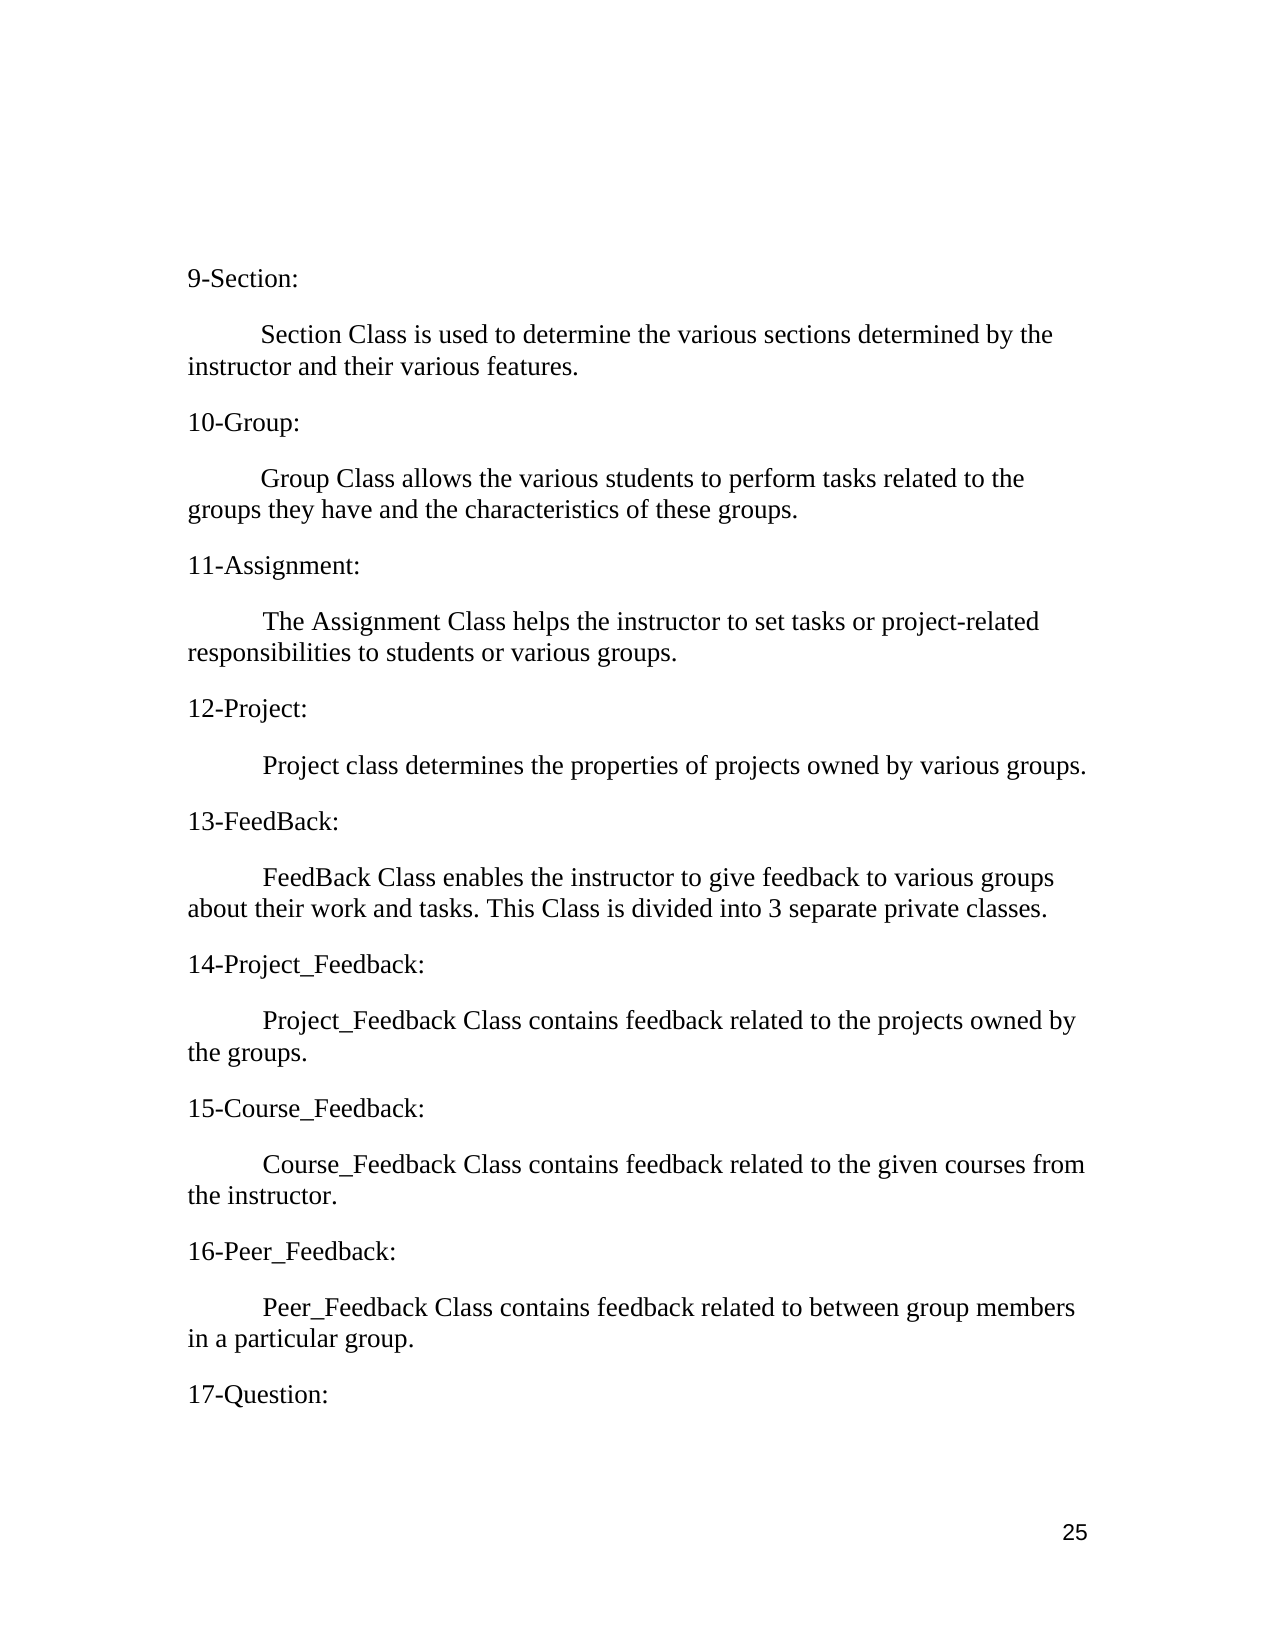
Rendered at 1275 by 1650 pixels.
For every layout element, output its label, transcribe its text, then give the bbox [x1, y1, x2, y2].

text Section Class is used to determine the various sections determined by the instructor and their various features. [187, 318, 1087, 381]
text 17-Question: [187, 1379, 1087, 1410]
text 12-Project: [187, 693, 1087, 724]
text Project class determines the properties of projects owned by various groups. [187, 749, 1087, 780]
text 10-Group: [187, 406, 1087, 437]
text Peer_Feedback Class contains feedback related to between group members in a particular group. [187, 1291, 1087, 1354]
text 15-Course_Feedback: [187, 1092, 1087, 1123]
text FeedBack Class enables the instructor to give feedback to various groups about their work and tasks. This Class is divided into 3 separate private classes. [187, 861, 1087, 923]
text 14-Project_Feedback: [187, 948, 1087, 979]
text Group Class allows the various students to perform tasks related to the groups they have and the characteristics of these groups. [187, 462, 1087, 524]
text 11-Assignment: [187, 549, 1087, 580]
text 13-FeedBack: [187, 805, 1087, 836]
text Course_Feedback Class contains feedback related to the given courses from the instructor. [187, 1148, 1087, 1210]
text 16-Peer_Feedback: [187, 1235, 1087, 1266]
text 9-Section: [187, 262, 1087, 293]
text The Assignment Class helps the instructor to set tasks or project-related responsibilities to students or various groups. [187, 605, 1087, 668]
text Project_Feedback Class contains feedback related to the projects owned by the groups. [187, 1004, 1087, 1067]
